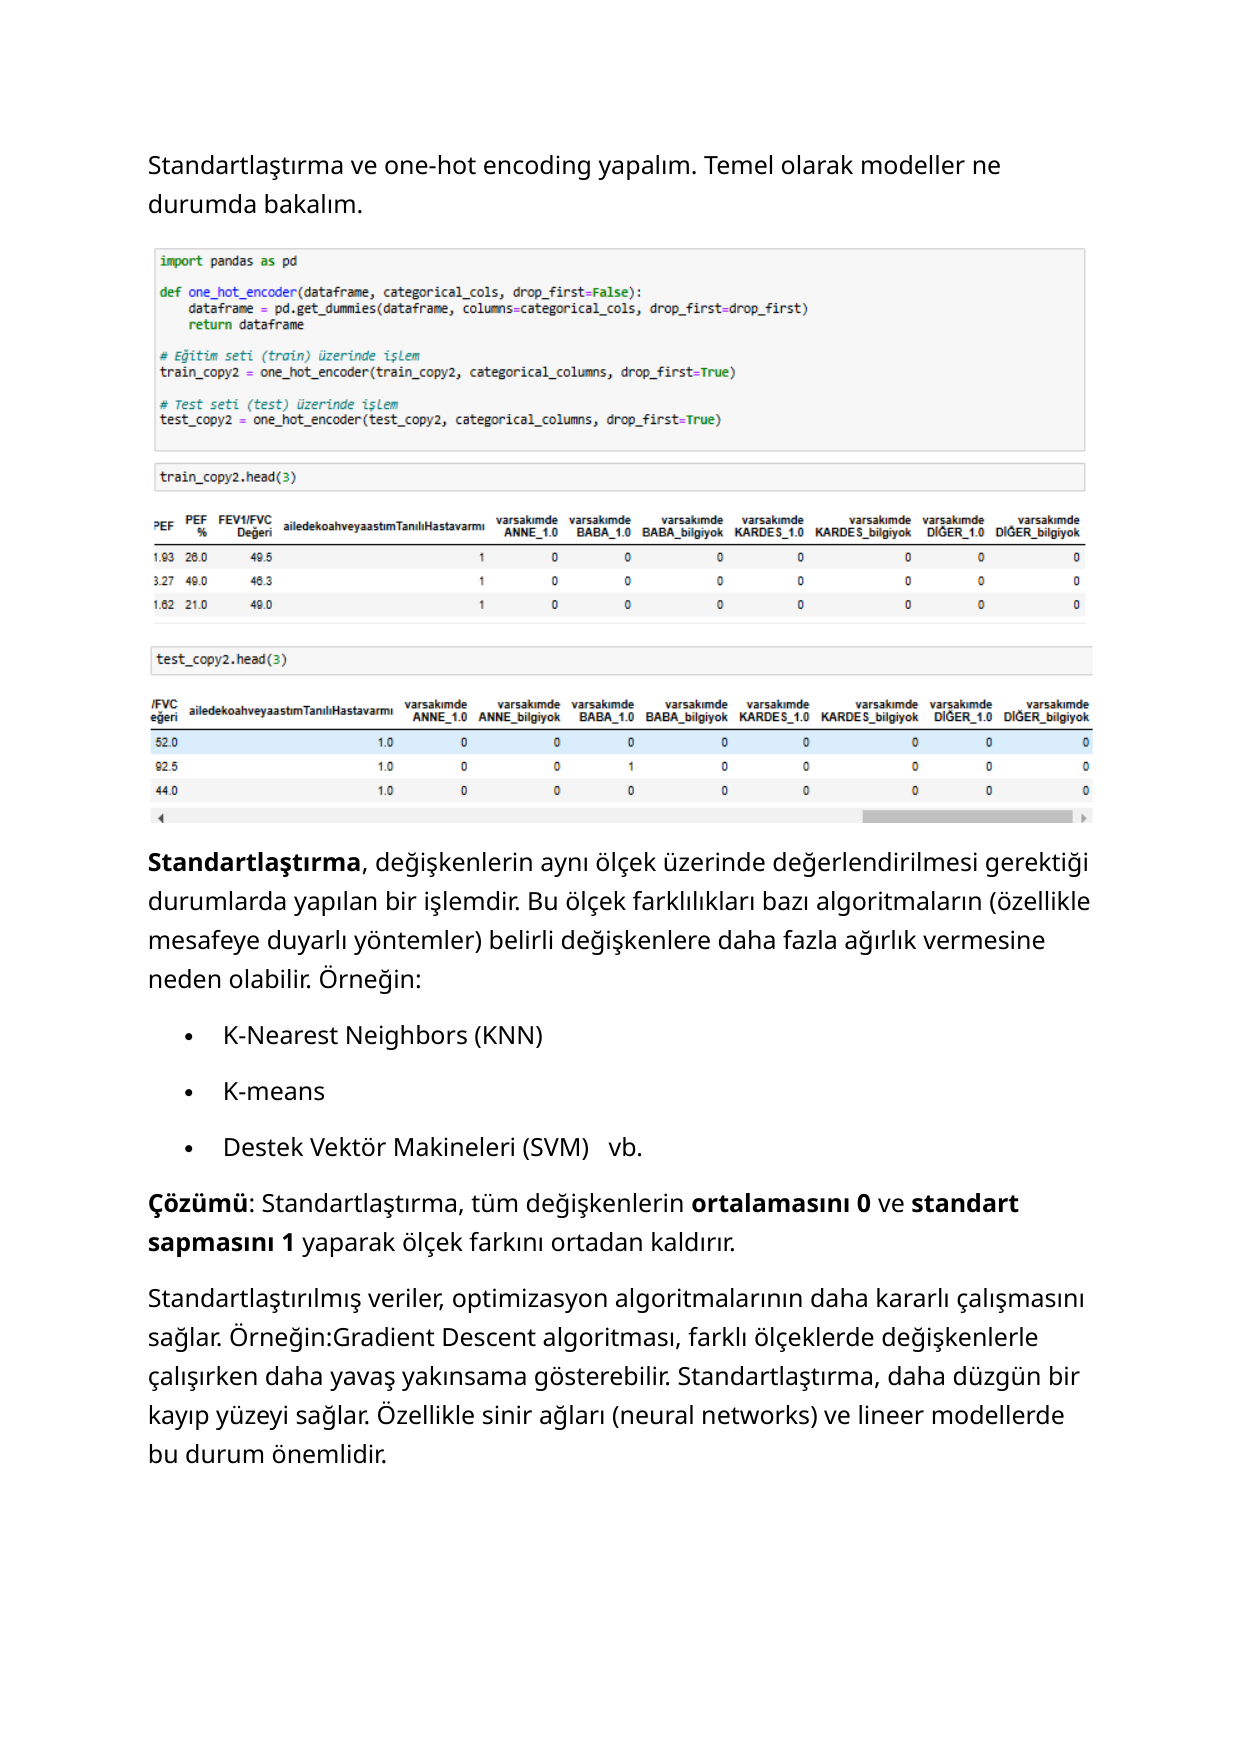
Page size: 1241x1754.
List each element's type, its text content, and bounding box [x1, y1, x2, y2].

list K-Nearest Neighbors (KNN) [185, 1018, 1093, 1052]
text Standartlaştırılmış veriler, optimizasyon algoritmalarının daha kararlı çalışmasını sağlar. Örneğin:Gradient Descent algoritması, farklı ölçeklerde değişkenlerle çalışırken daha yavaş yakınsama gösterebilir. Standartlaştırma, daha düzgün bir kayıp yüzeyi sağlar. Özellikle sinir ağları (neural networks) ve lineer modellerde bu durum önemlidir. [148, 1280, 1093, 1471]
picture [147, 645, 1093, 823]
list K-means [185, 1074, 1093, 1108]
text Standartlaştırma ve one-hot encoding yapalım. Temel olarak modeller ne durumda bakalım. [148, 148, 1093, 221]
list Destek Vektör Makineleri (SVM) vb. [185, 1129, 1093, 1163]
picture [147, 242, 1093, 624]
text Standartlaştırma, değişkenlerin aynı ölçek üzerinde değerlendirilmesi gerektiği durumlarda yapılan bir işlemdir. Bu ölçek farklılıkları bazı algoritmaların (özellikle mesafeye duyarlı yöntemler) belirli değişkenlere daha fazla ağırlık vermesine neden olabilir. Örneğin: [148, 844, 1093, 996]
text Çözümü: Standartlaştırma, tüm değişkenlerin ortalamasını 0 ve standart sapmasını 1 yaparak ölçek farkını ortadan kaldırır. [148, 1185, 1093, 1258]
